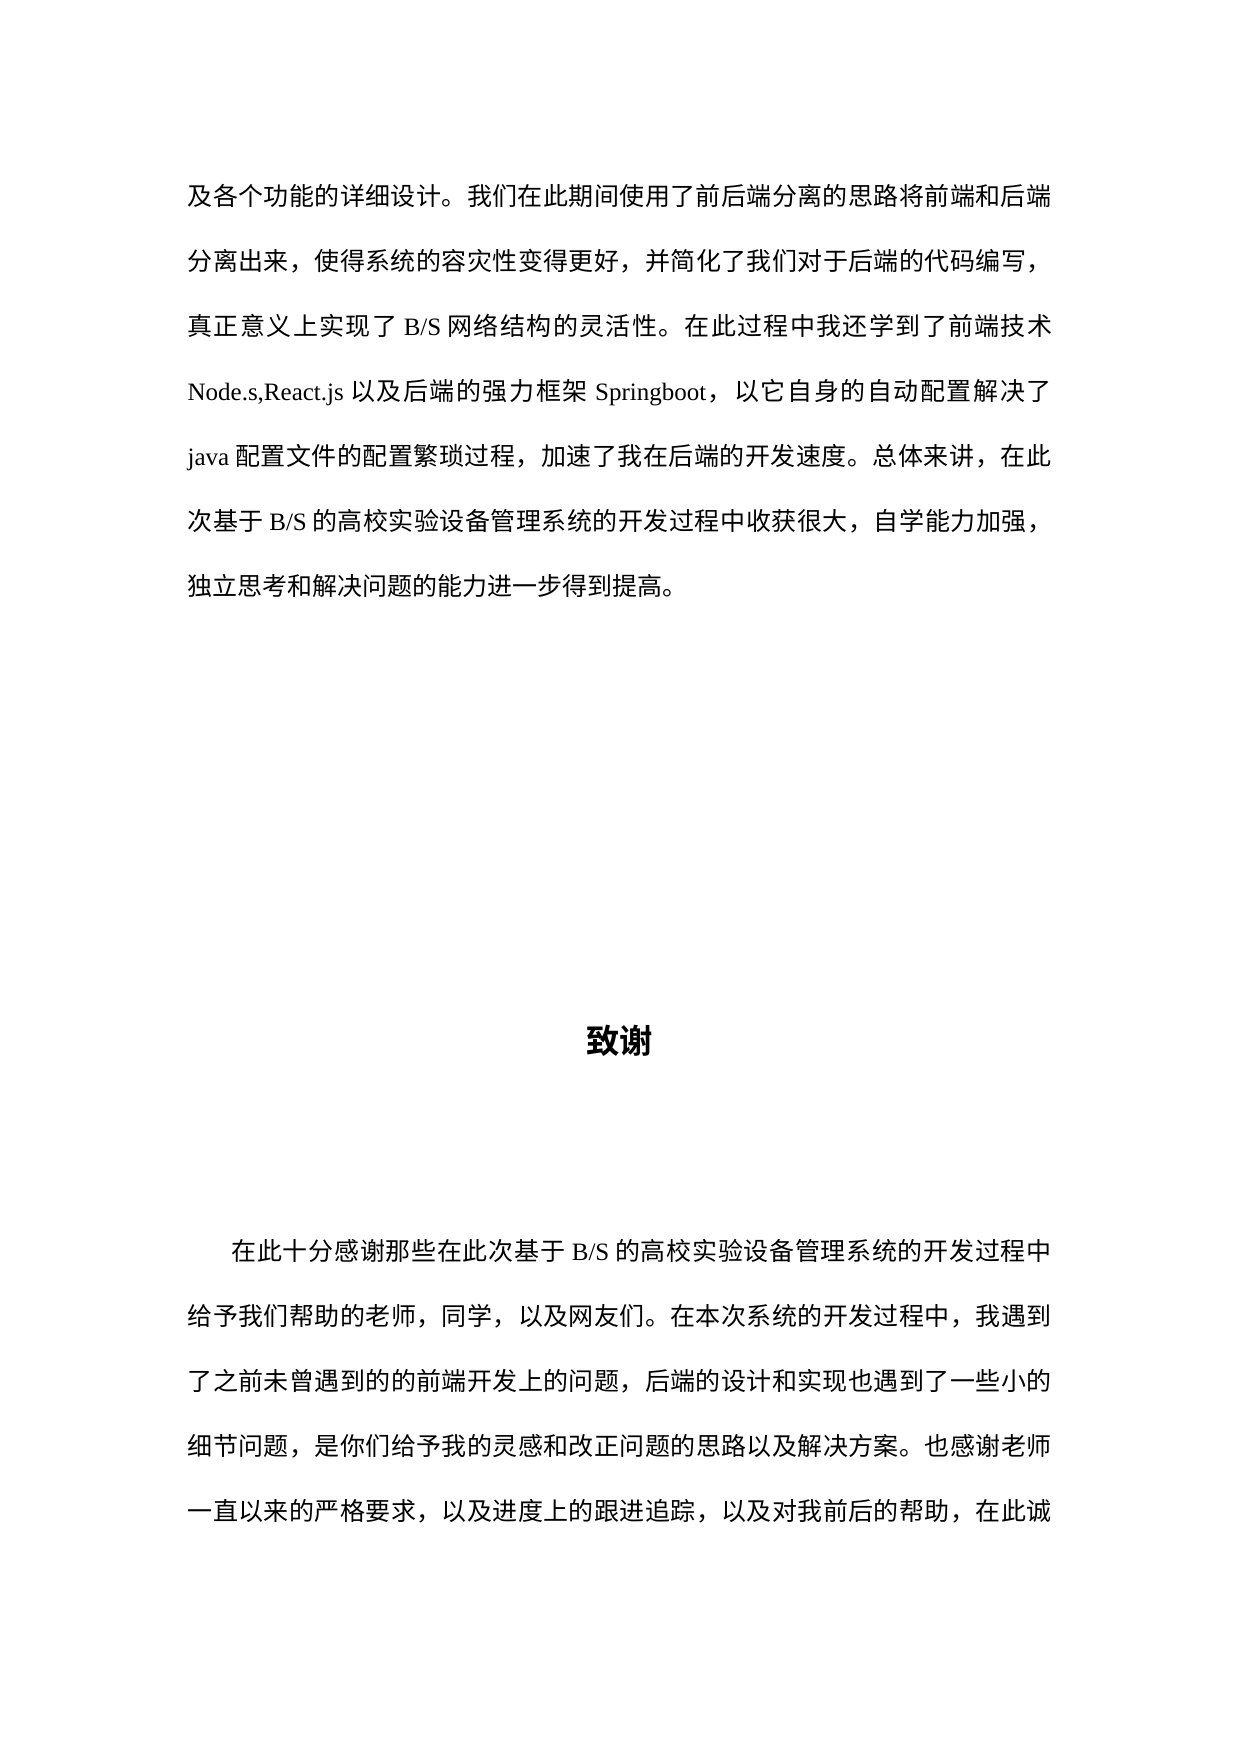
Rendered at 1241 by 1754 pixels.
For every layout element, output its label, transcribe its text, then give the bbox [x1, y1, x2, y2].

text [187, 162, 1053, 617]
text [187, 1217, 1053, 1542]
text 致谢 [187, 1007, 1053, 1072]
